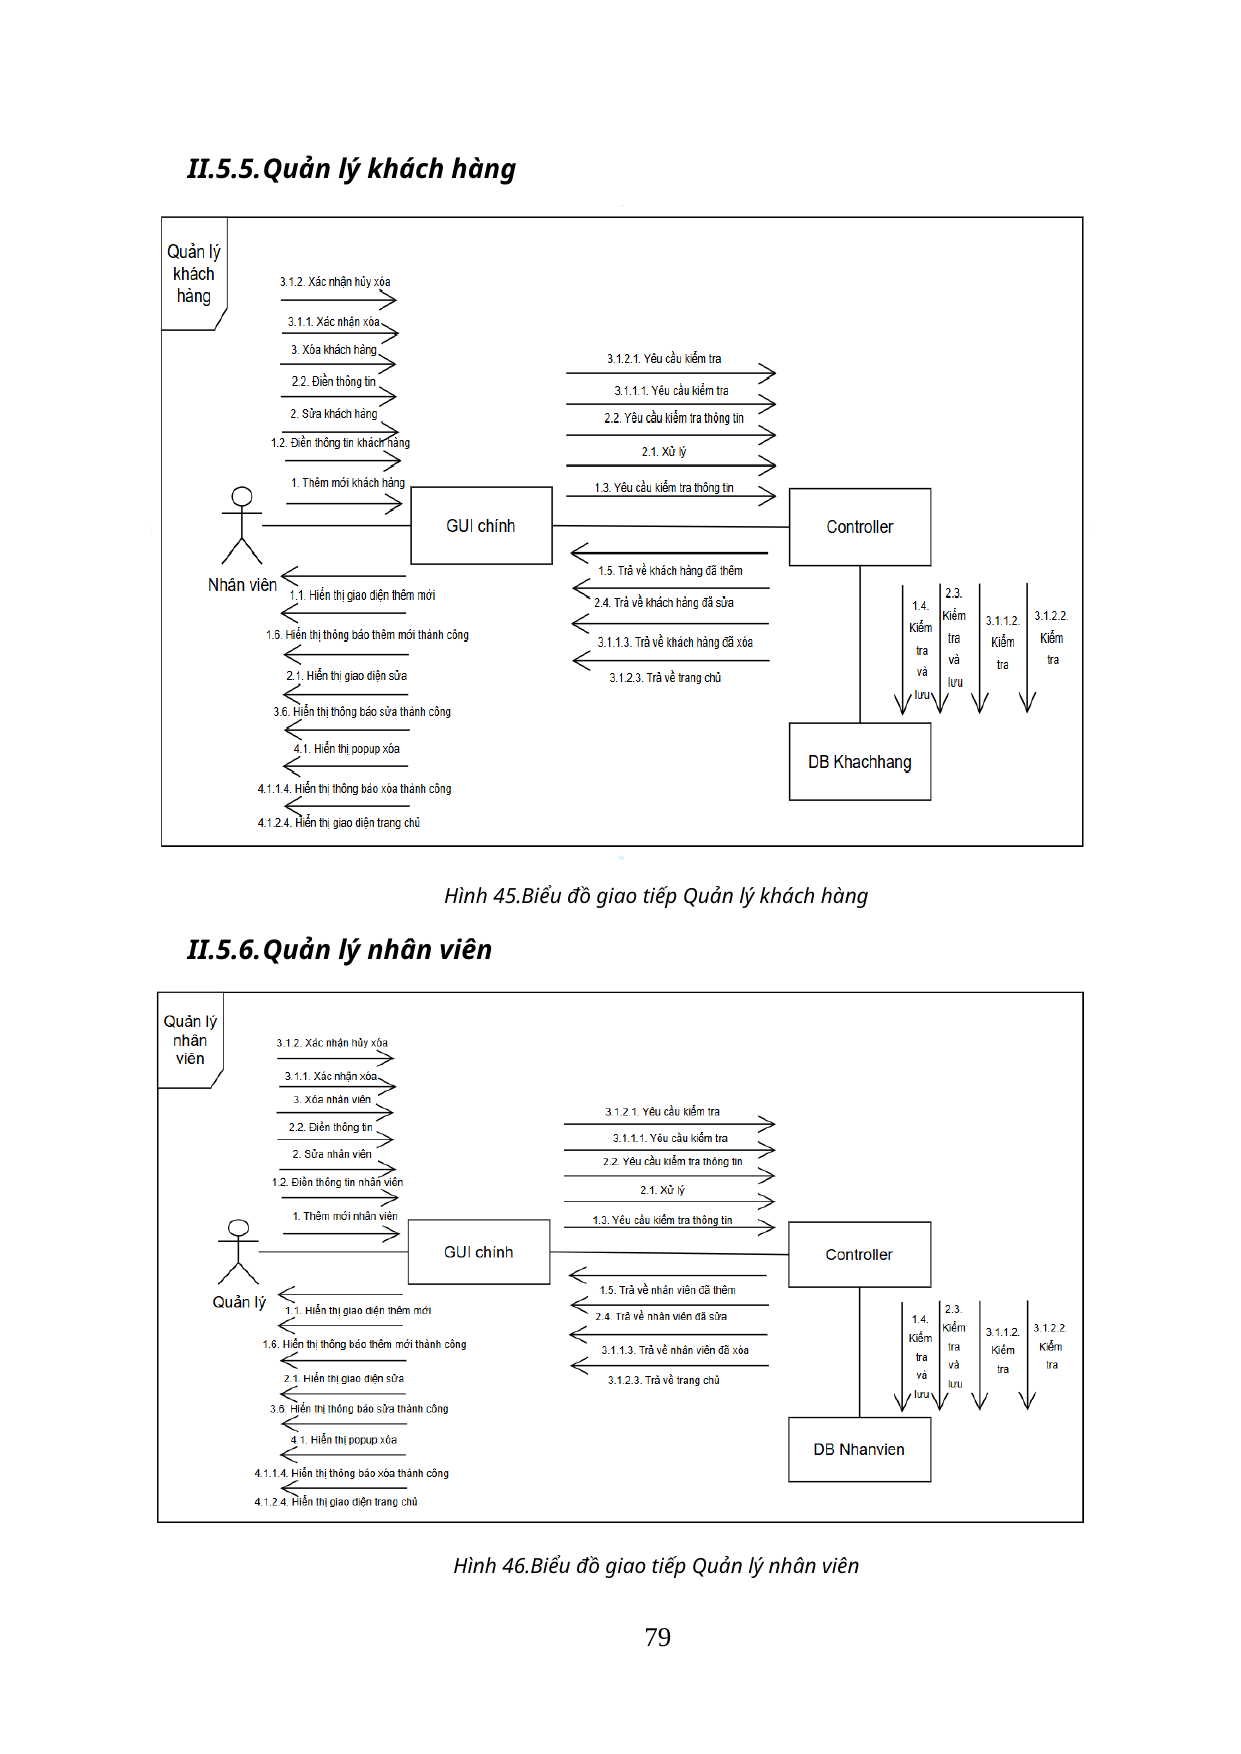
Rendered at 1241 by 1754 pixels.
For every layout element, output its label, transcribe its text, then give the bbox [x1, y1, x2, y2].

text Hình 45.Biểu đồ giao tiếp Quản lý khách hàng [150, 881, 1090, 909]
subtitle Quản lý khách hàng [187, 150, 1090, 187]
picture [150, 985, 1091, 1530]
picture [150, 205, 1091, 860]
text Hình 46.Biểu đồ giao tiếp Quản lý nhân viên [150, 1551, 1090, 1579]
subtitle Quản lý nhân viên [187, 930, 1090, 967]
